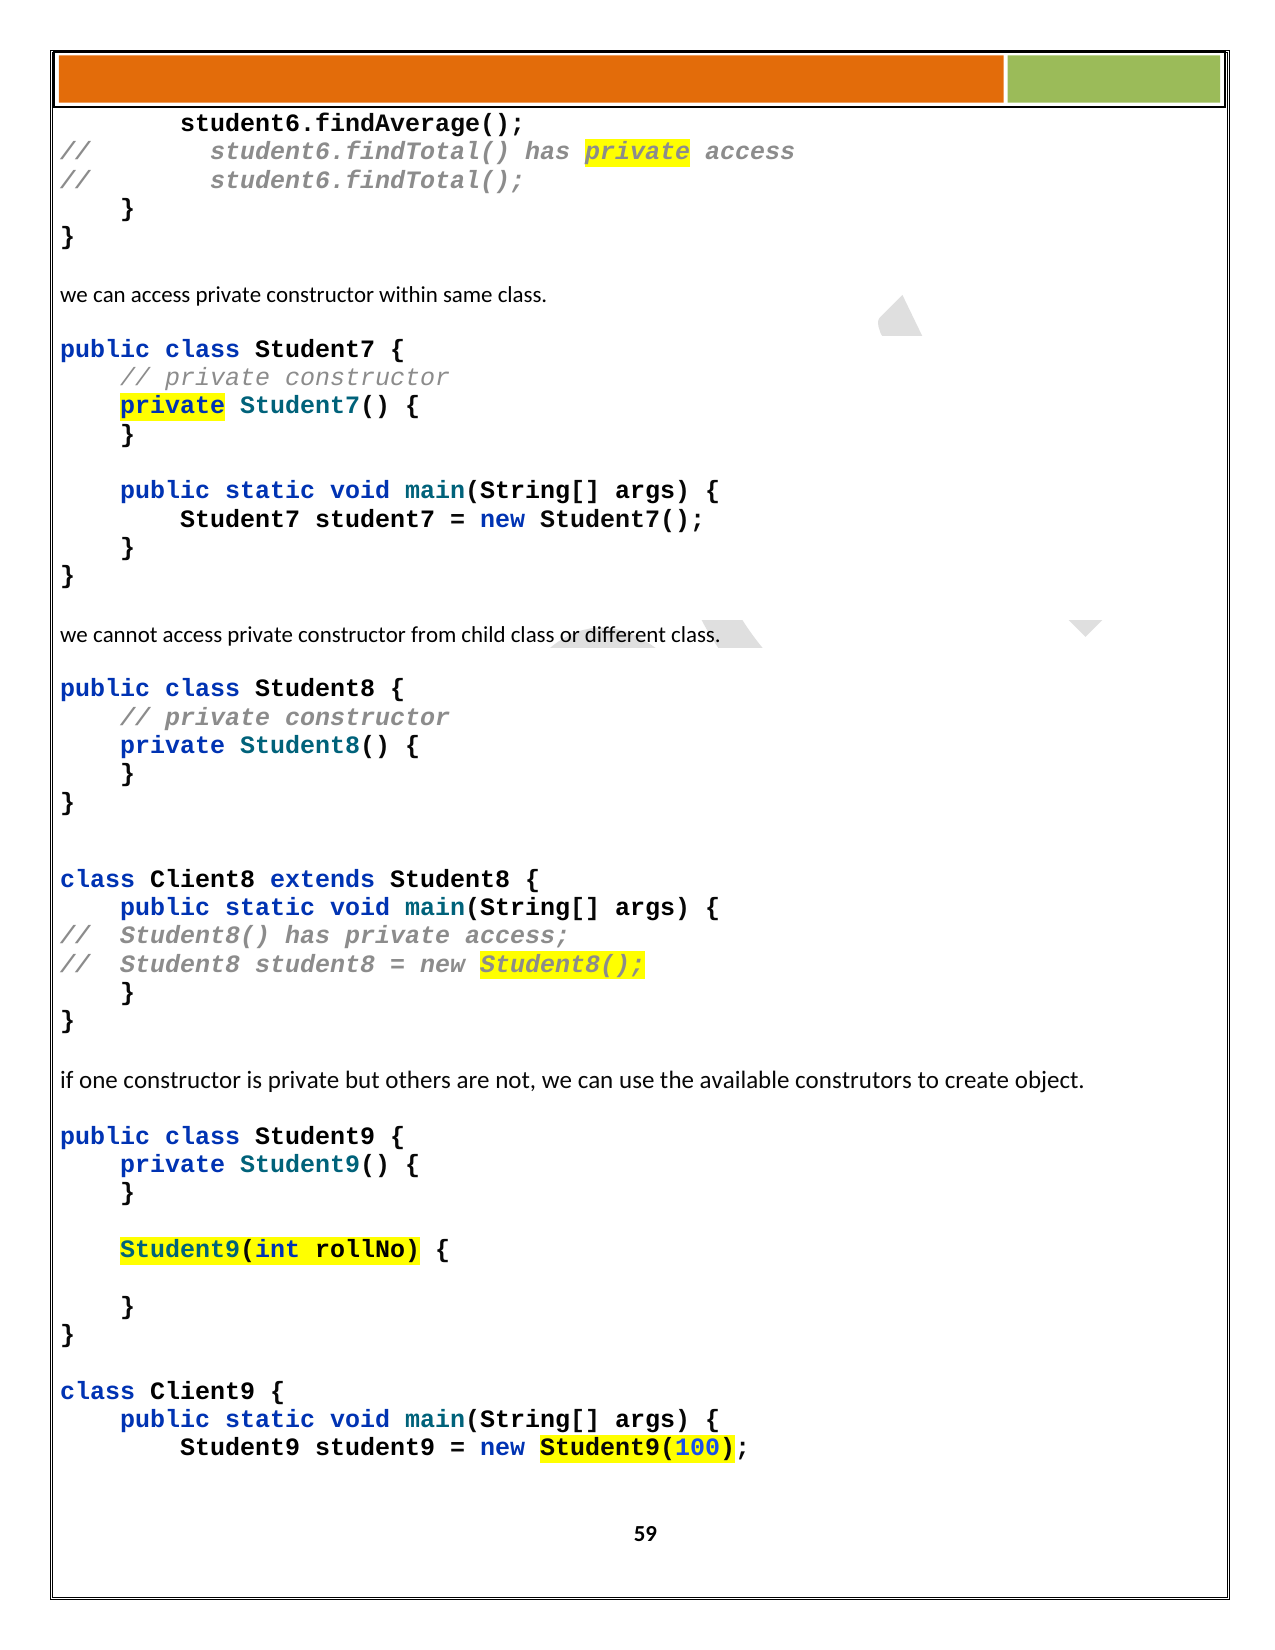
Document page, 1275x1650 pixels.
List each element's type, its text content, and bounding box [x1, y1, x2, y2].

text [60, 111, 1227, 252]
text // private constructor [60, 365, 1227, 393]
text we can access private constructor within same class. [60, 280, 1227, 308]
text if one constructor is private but others are not, we can use the available construtors to create object. [60, 1064, 1227, 1095]
text we cannot access private constructor from child class or different class. [60, 620, 1227, 648]
text public class Student7 { [60, 336, 1227, 365]
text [60, 1123, 1227, 1463]
text private Student7() { } public static void main(String[] args) { Student7 student7 = new Student7(); } } [60, 393, 1227, 591]
text public class Student8 { // private constructor private Student8() { } } class Client8 extends Student8 { public static void main(String[] args) { // Student8() has private access; // Student8 student8 = new Student8(); } } [60, 676, 1227, 1036]
